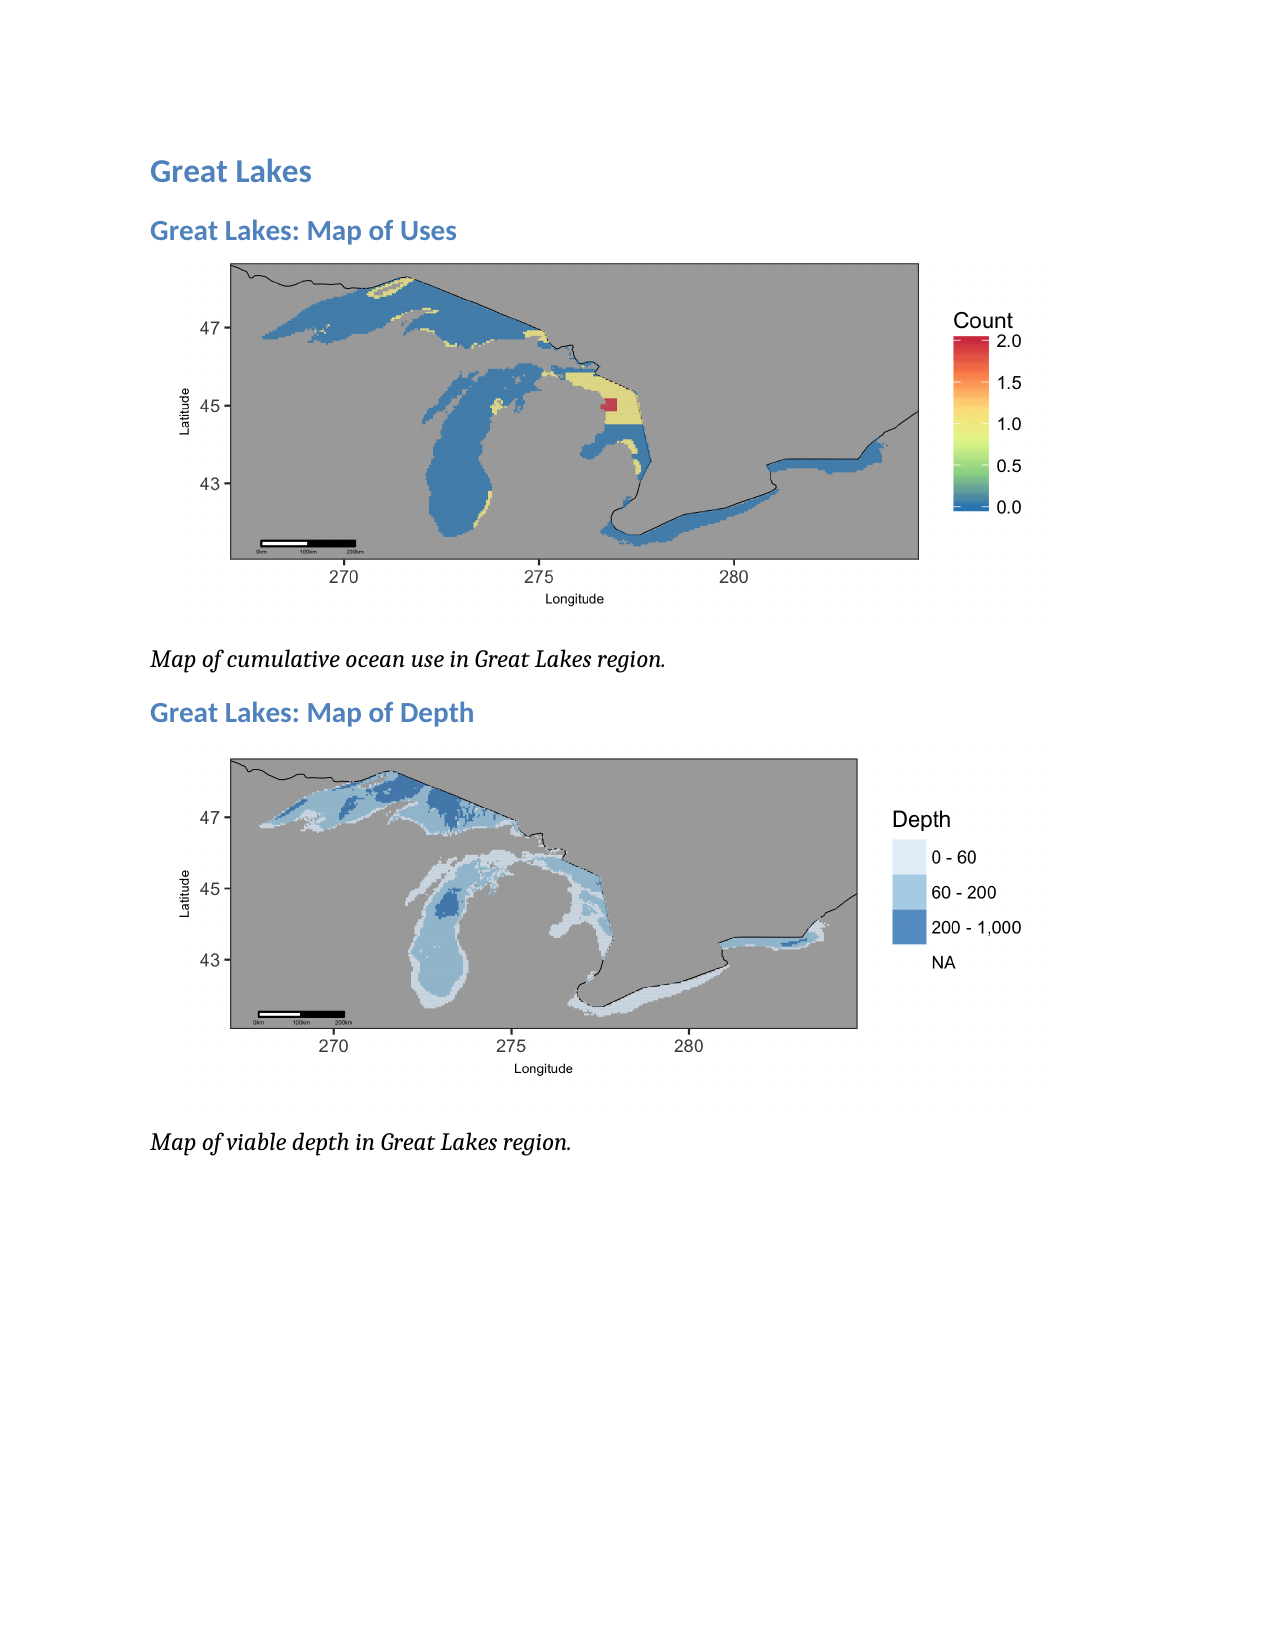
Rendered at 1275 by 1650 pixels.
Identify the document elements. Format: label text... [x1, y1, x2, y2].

text Map of cumulative ocean use in Great Lakes region. [150, 645, 1125, 673]
text Map of viable depth in Great Lakes region. [150, 1127, 1125, 1156]
picture [168, 730, 1044, 1107]
subtitle Great Lakes: Map of Depth [150, 694, 1125, 730]
subtitle Great Lakes: Map of Uses [150, 212, 1125, 247]
subtitle Great Lakes [150, 150, 1125, 191]
picture [168, 247, 1044, 624]
